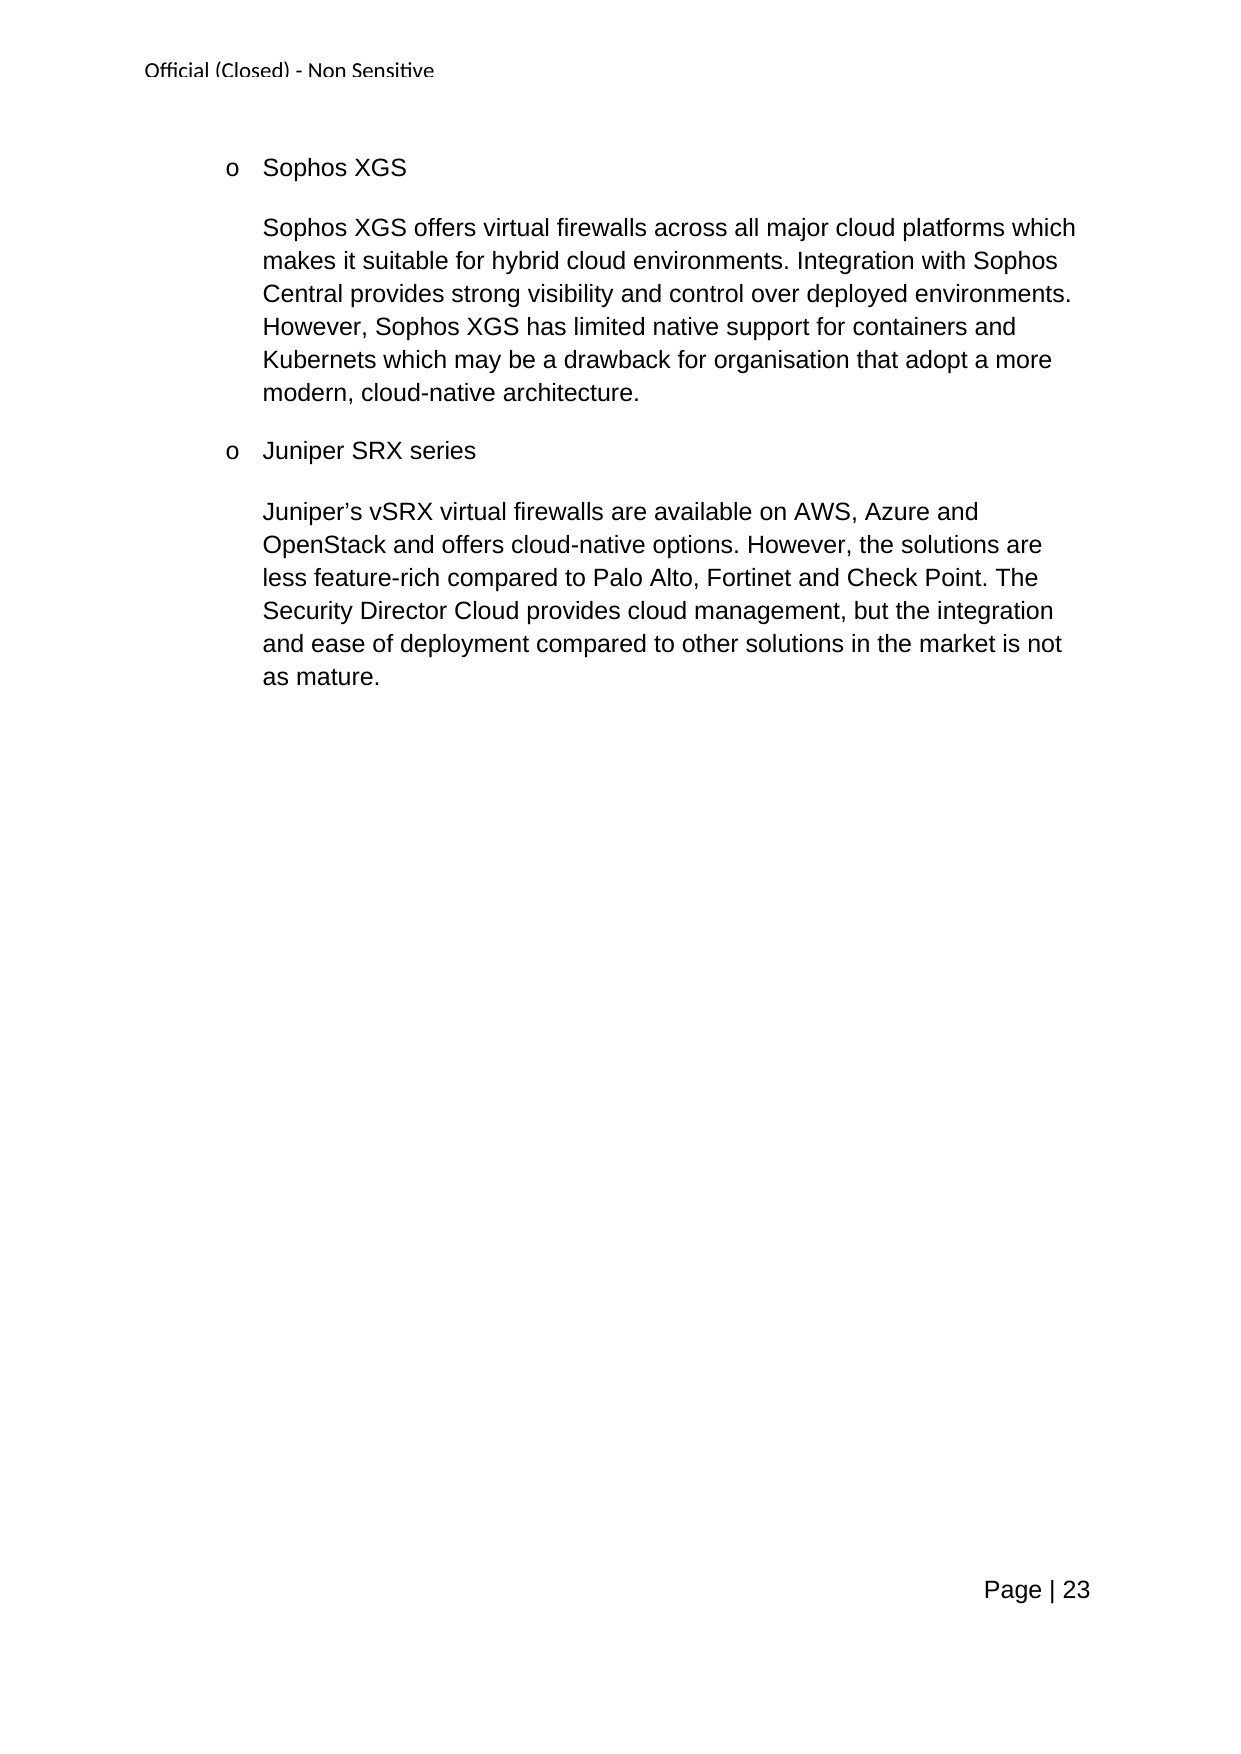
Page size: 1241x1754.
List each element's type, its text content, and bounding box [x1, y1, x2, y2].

list Sophos XGS offers virtual firewalls across all major cloud platforms which makes it suitable for hybrid cloud environments. Integration with Sophos Central provides strong visibility and control over deployed environments. However, Sophos XGS has limited native support for containers and Kubernets which may be a drawback for organisation that adopt a more modern, cloud-native architecture. [262, 213, 1090, 407]
list Sophos XGS [225, 152, 1090, 183]
list Juniper’s vSRX virtual firewalls are available on AWS, Azure and OpenStack and offers cloud-native options. However, the solutions are less feature-rich compared to Palo Alto, Fortinet and Check Point. The Security Director Cloud provides cloud management, but the integration and ease of deployment compared to other solutions in the market is not as mature. [262, 497, 1090, 691]
list Juniper SRX series [225, 436, 1090, 467]
